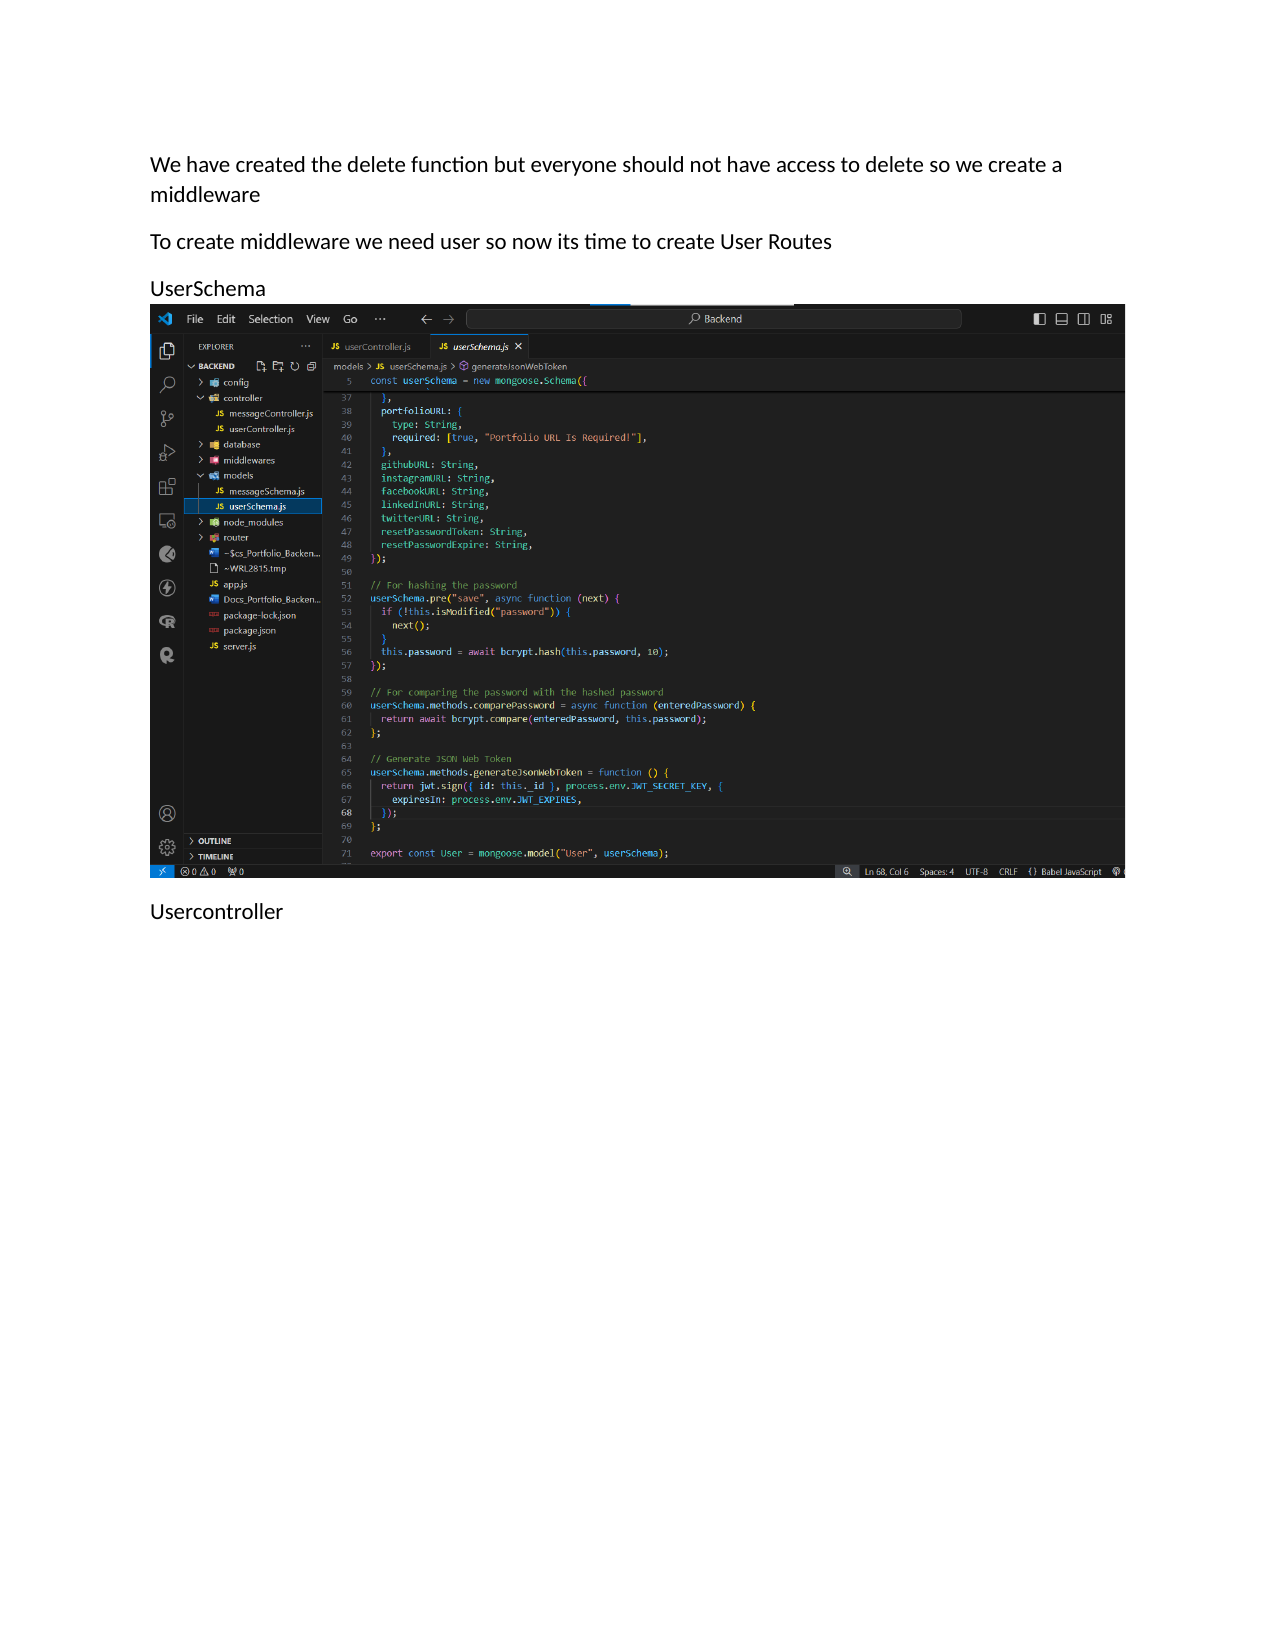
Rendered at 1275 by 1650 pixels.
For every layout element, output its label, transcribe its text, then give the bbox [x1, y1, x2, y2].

picture [150, 304, 1125, 878]
text We have created the delete function but everyone should not have access to delete so we create a middleware [150, 150, 1125, 208]
text To create middleware we need user so now its time to create User Routes [150, 227, 1125, 255]
text Usercontroller [150, 897, 1125, 925]
text UserSchema [150, 274, 1125, 304]
